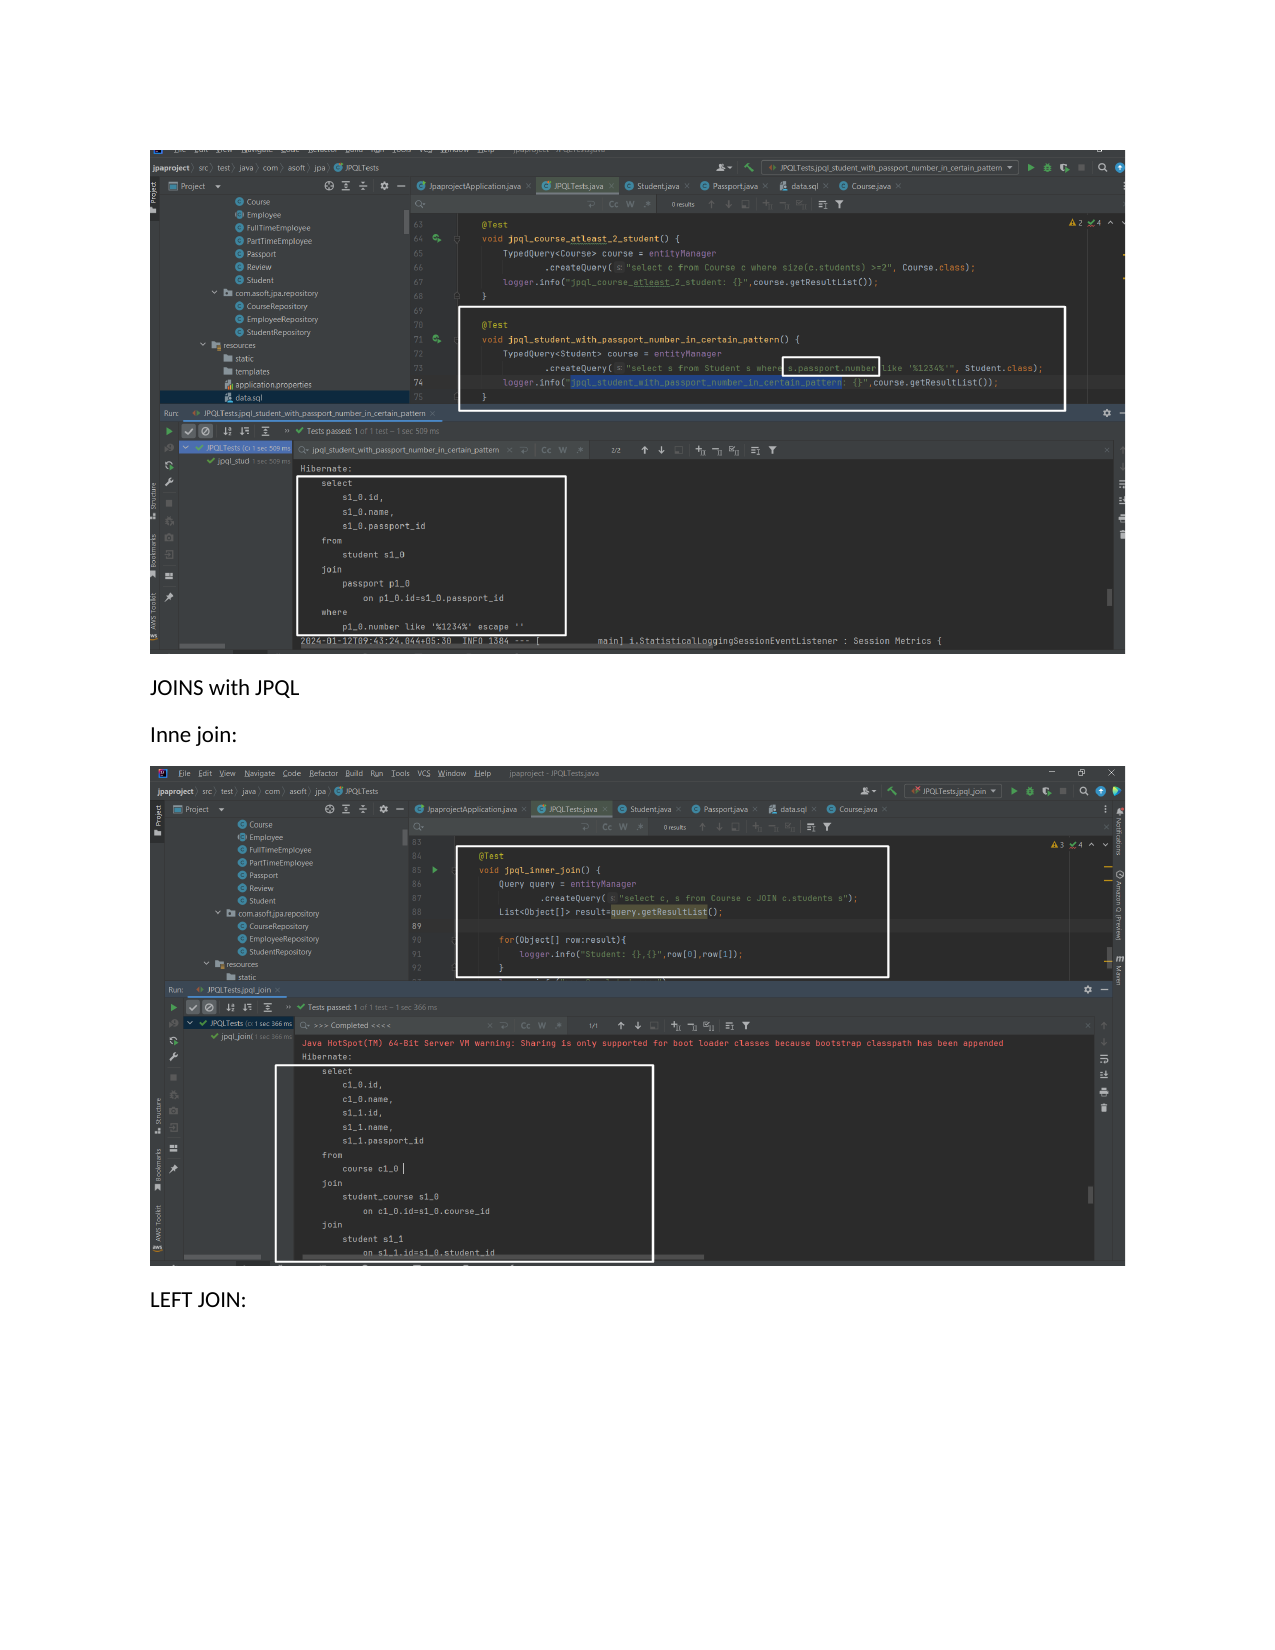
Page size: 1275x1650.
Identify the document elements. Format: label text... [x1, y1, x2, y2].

text Inne join: [150, 720, 1125, 748]
picture [150, 766, 1125, 1266]
text LEFT JOIN: [150, 1285, 1125, 1313]
text JOINS with JPQL [150, 673, 1125, 701]
picture [150, 150, 1125, 654]
